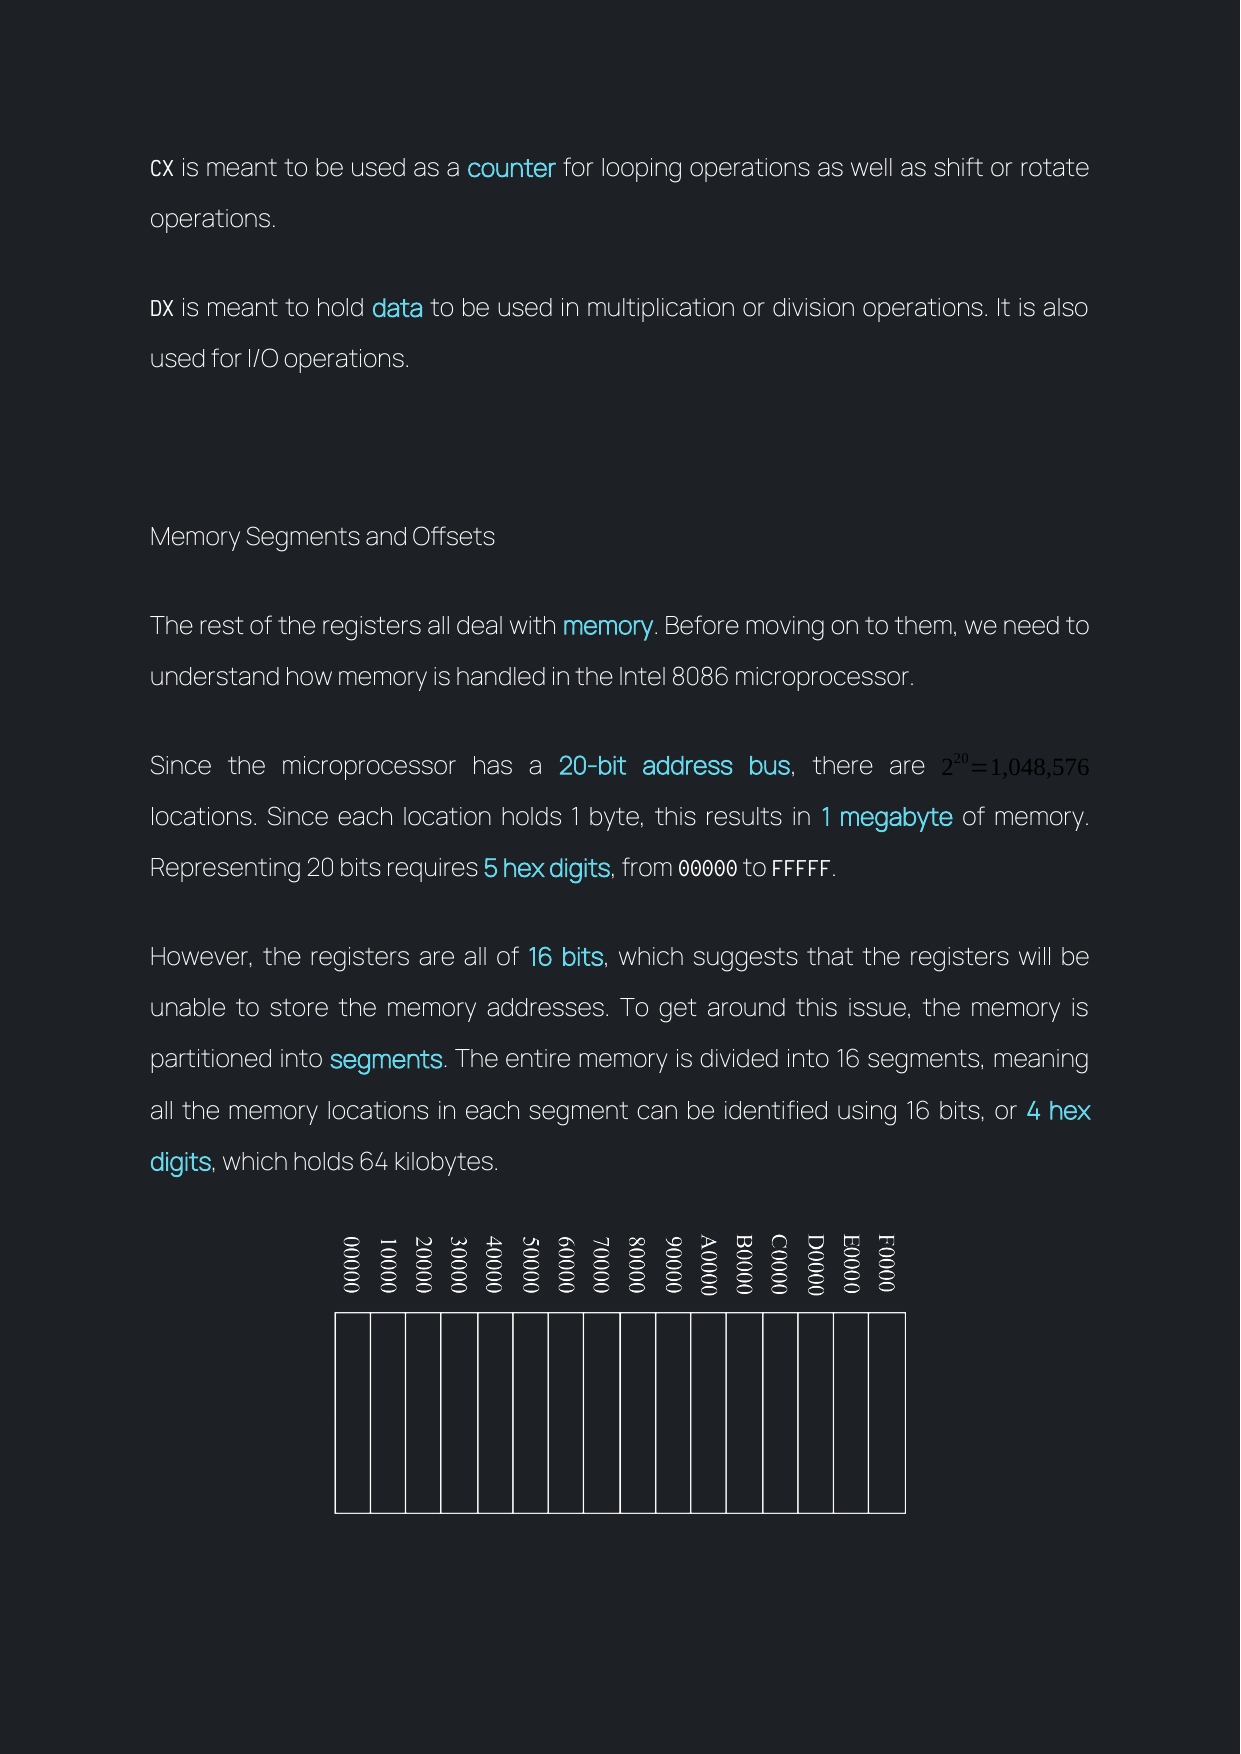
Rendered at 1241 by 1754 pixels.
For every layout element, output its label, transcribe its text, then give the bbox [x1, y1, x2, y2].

subtitle Memory Segments and Offsets [150, 519, 1090, 553]
text CX is meant to be used as a counter for looping operations as well as shift or rotate operations. [150, 150, 1090, 235]
text The rest of the registers all deal with memory. Before moving on to them, we need to understand how memory is handled in the Intel 8086 microprocessor. [150, 607, 1090, 693]
text DX is meant to hold data to be used in multiplication or division operations. It is also used for I/O operations. [150, 290, 1090, 375]
picture [335, 1234, 906, 1514]
text However, the registers are all of 16 bits, which suggests that the registers will be unable to store the memory addresses. To get around this issue, the memory is partitioned into segments. The entire memory is divided into 16 segments, meaning all the memory locations in each segment can be identified using 16 bits, or 4 hex digits, which holds 64 kilobytes. [150, 939, 1090, 1178]
text Since the microprocessor has a 20-bit address bus, there are locations. Since each location holds 1 byte, this results in 1 megabyte of memory. Representing 20 bits requires 5 hex digits, from 00000 to FFFFF. [150, 747, 1090, 884]
